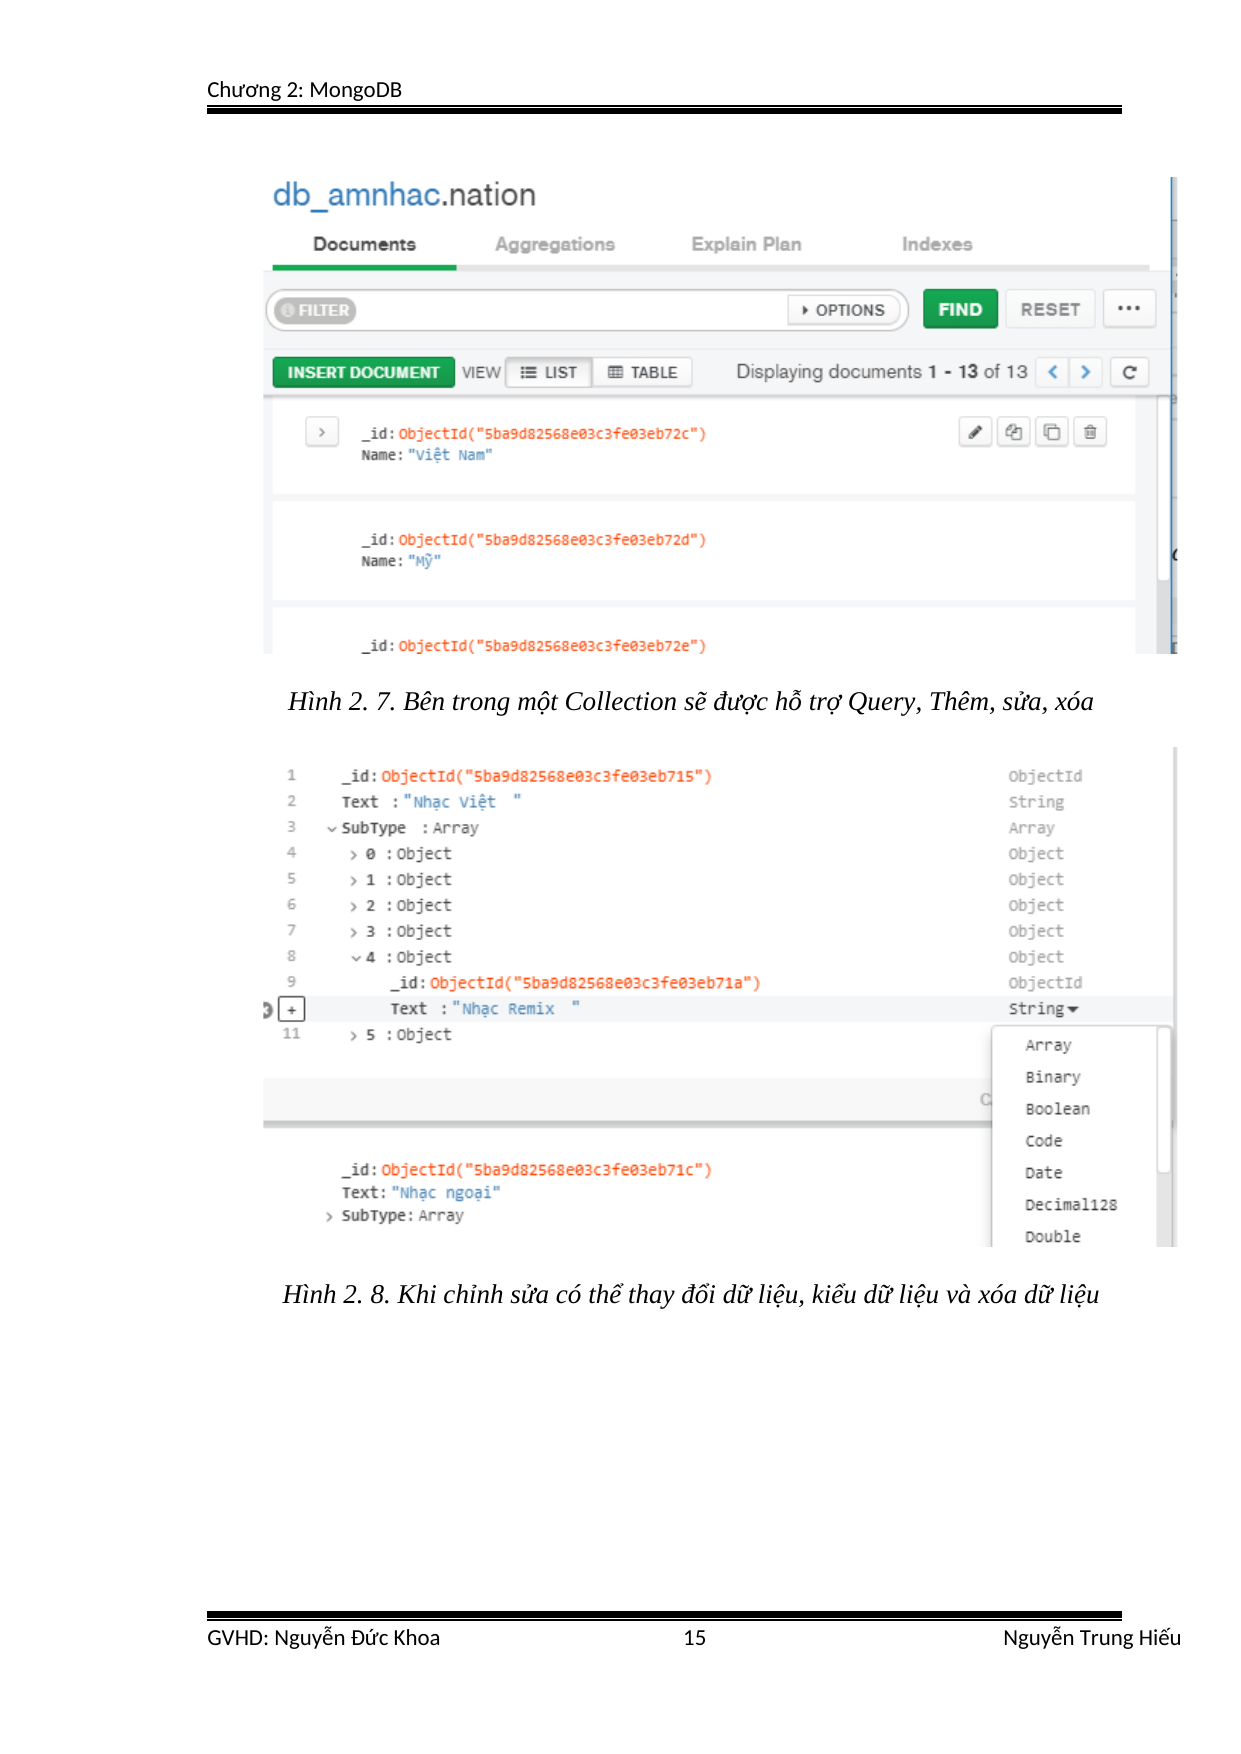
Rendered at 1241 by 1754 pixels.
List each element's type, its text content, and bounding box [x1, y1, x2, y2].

picture [263, 177, 1178, 654]
picture [263, 747, 1178, 1247]
